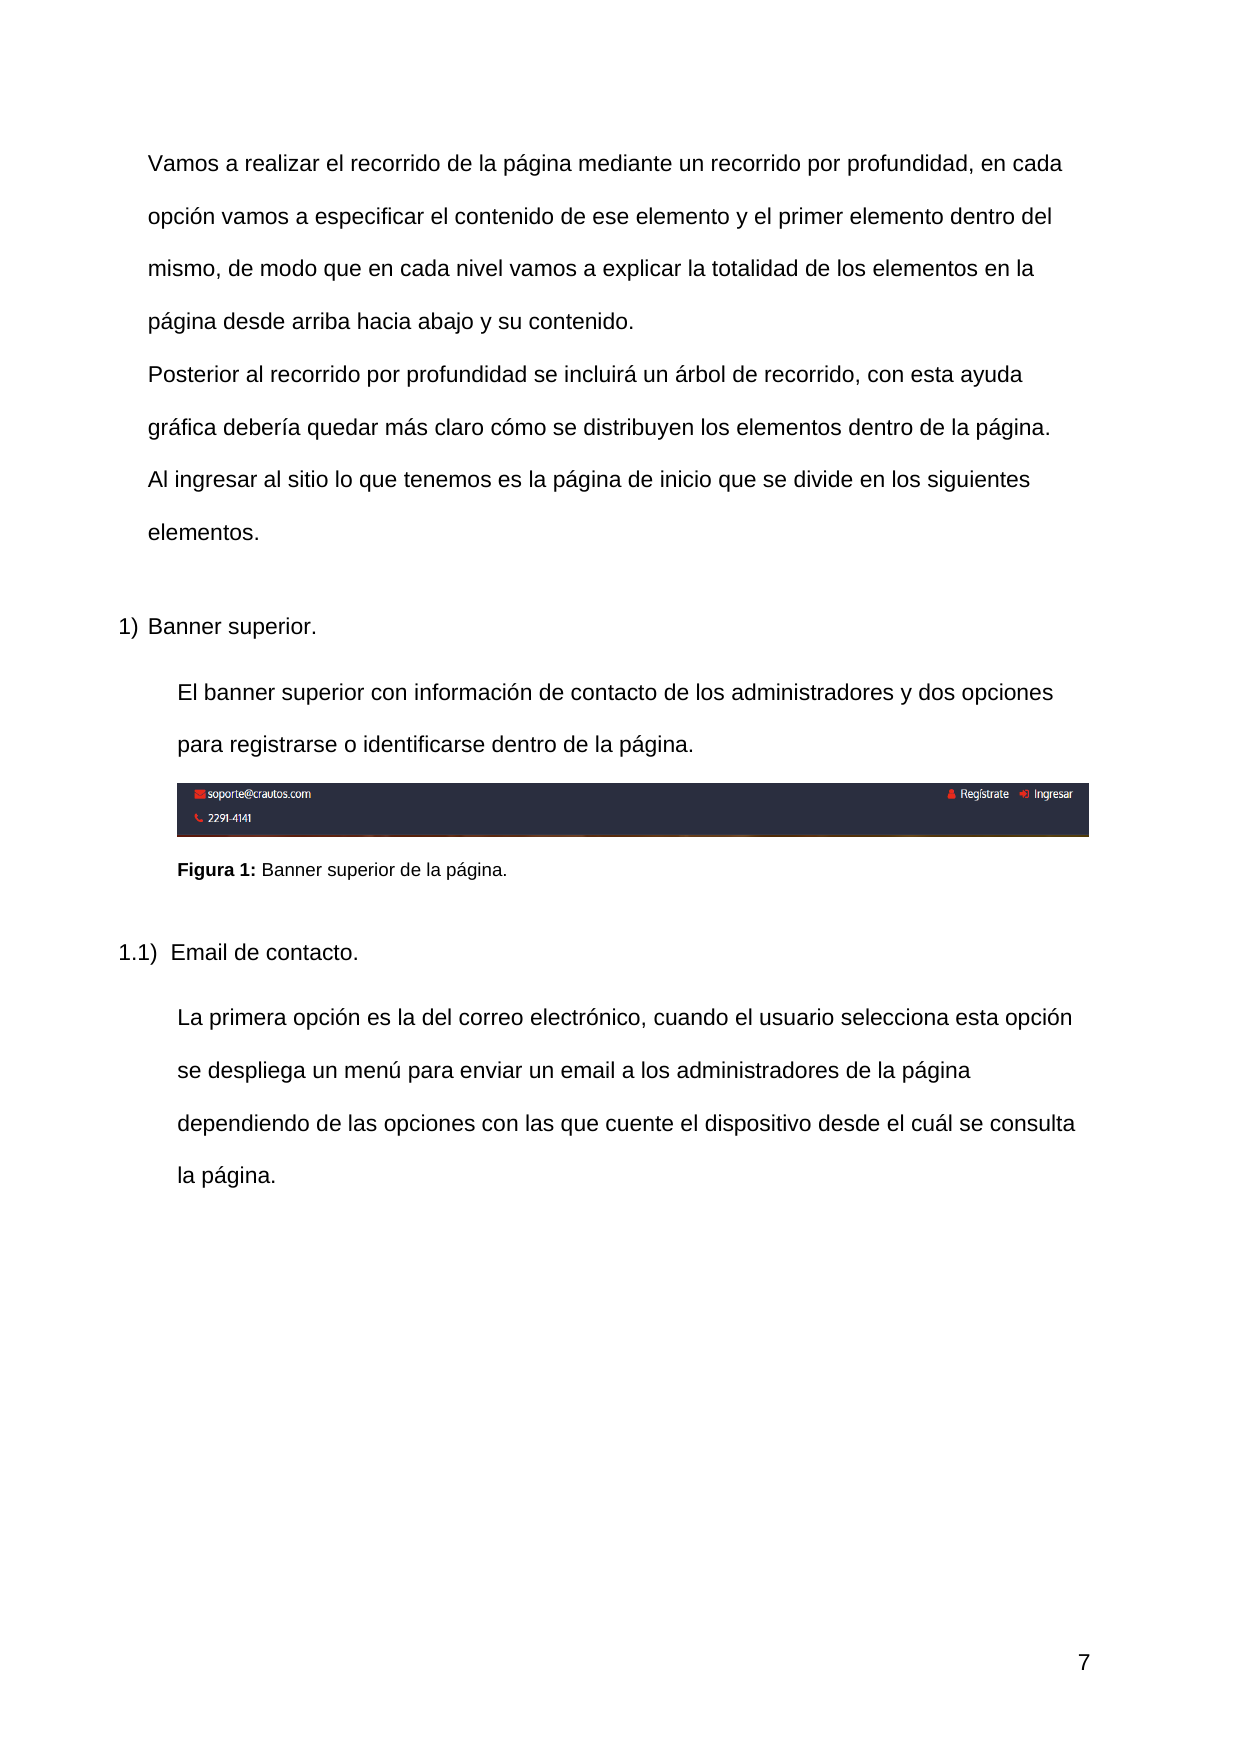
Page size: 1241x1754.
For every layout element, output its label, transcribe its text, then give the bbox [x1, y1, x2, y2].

text Posterior al recorrido por profundidad se incluirá un árbol de recorrido, con esta ayuda gráfica debería quedar más claro cómo se distribuyen los elementos dentro de la página. [148, 361, 1090, 440]
picture [177, 783, 1089, 837]
text La primera opción es la del correo electrónico, cuando el usuario selecciona esta opción se despliega un menú para enviar un email a los administradores de la página dependiendo de las opciones con las que cuente el dispositivo desde el cuál se consulta la página. [177, 1004, 1090, 1189]
subtitle Banner superior. [118, 613, 1090, 640]
text Al ingresar al sitio lo que tenemos es la página de inicio que se divide en los siguientes elementos. [148, 466, 1090, 545]
subtitle 1.1) Email de contacto. [118, 939, 1090, 965]
text Vamos a realizar el recorrido de la página mediante un recorrido por profundidad, en cada opción vamos a especificar el contenido de ese elemento y el primer elemento dentro del mismo, de modo que en cada nivel vamos a explicar la totalidad de los elementos en la página desde arriba hacia abajo y su contenido. [148, 150, 1090, 334]
